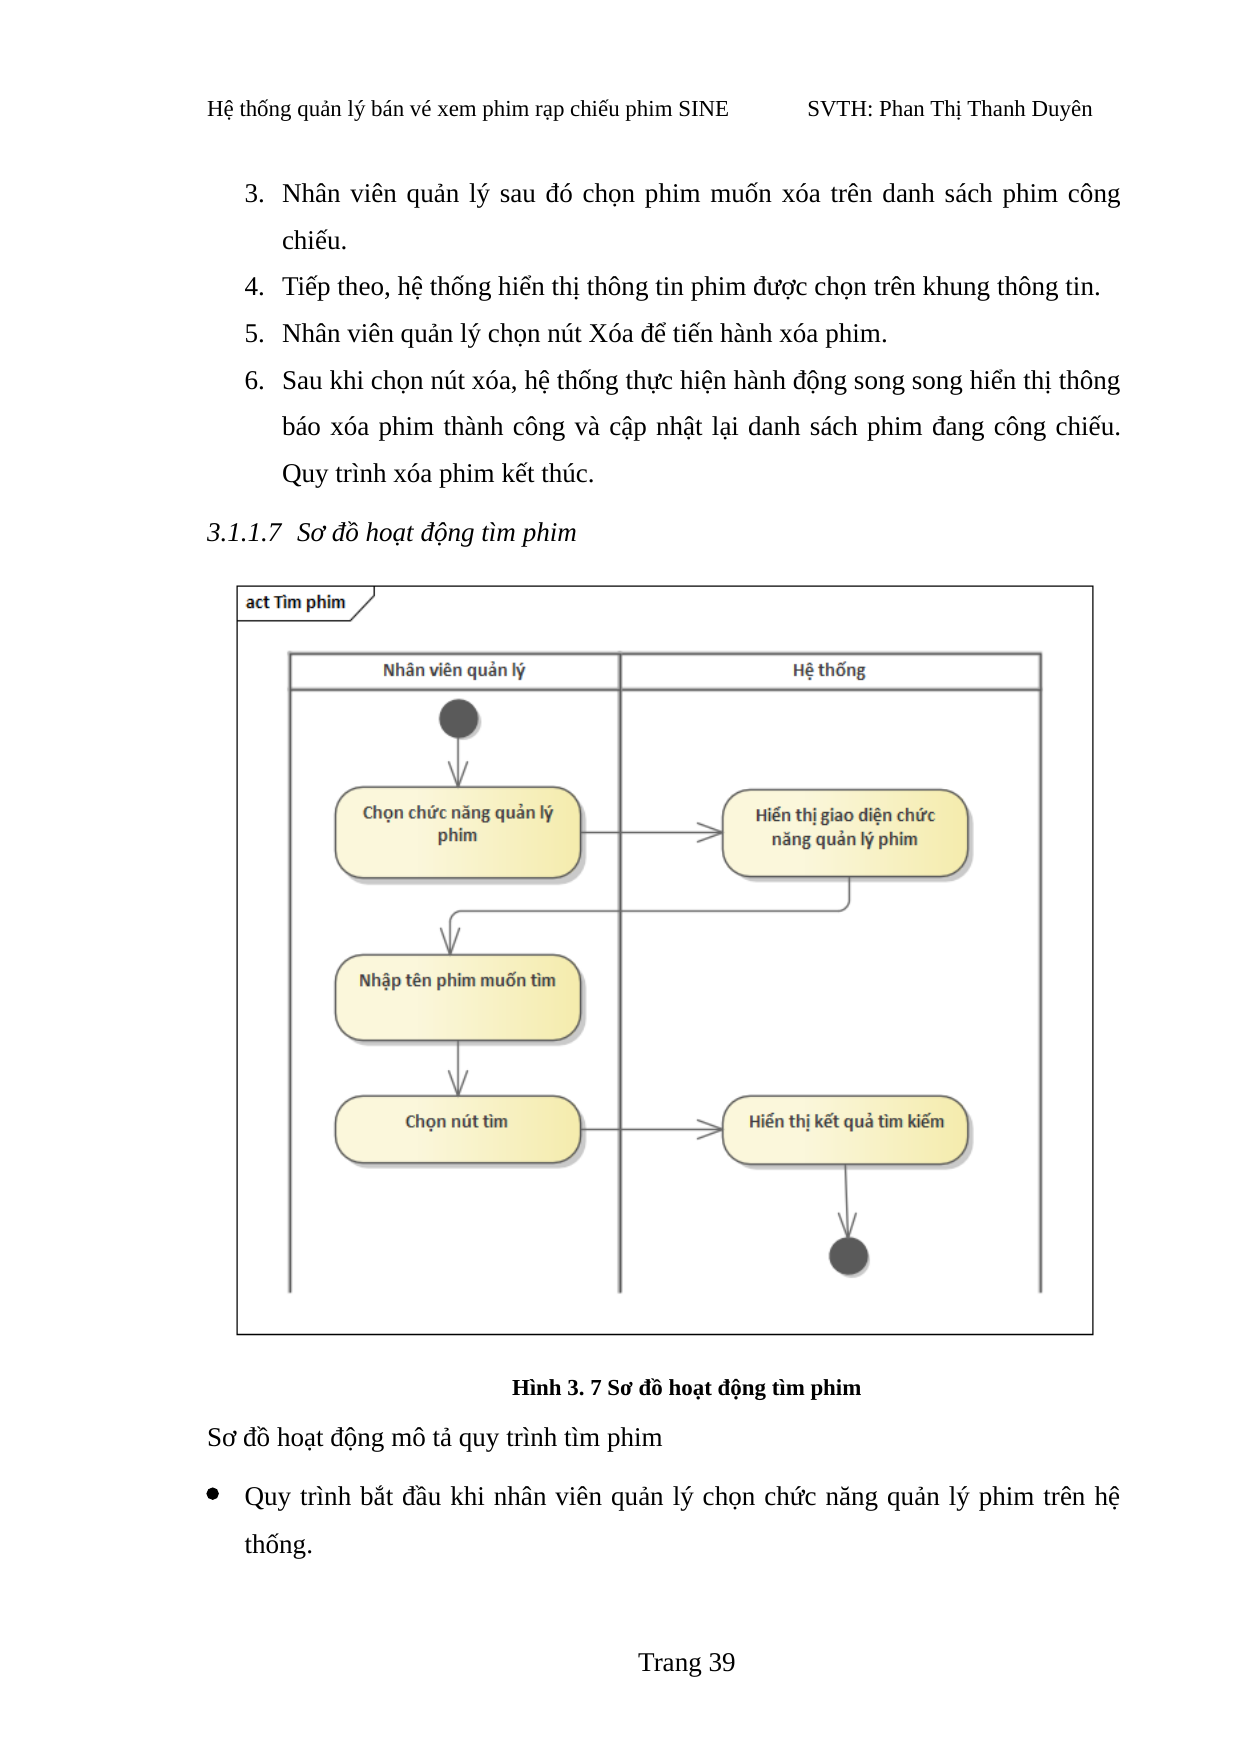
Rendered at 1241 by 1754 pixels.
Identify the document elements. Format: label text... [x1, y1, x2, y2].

text Sơ đồ hoạt động mô tả quy trình tìm phim [207, 1421, 1122, 1452]
list Tiếp theo, hệ thống hiển thị thông tin phim được chọn trên khung thông tin. [244, 271, 1122, 302]
list Quy trình bắt đầu khi nhân viên quản lý chọn chức năng quản lý phim trên hệ thống. [207, 1480, 1122, 1559]
subtitle Sơ đồ hoạt động tìm phim [207, 516, 1122, 547]
picture [226, 575, 1103, 1346]
list Nhân viên quản lý sau đó chọn phim muốn xóa trên danh sách phim công chiếu. [244, 177, 1122, 255]
text Hình 3. 7 Sơ đồ hoạt động tìm phim [207, 1374, 1122, 1400]
list Sau khi chọn nút xóa, hệ thống thực hiện hành động song song hiển thị thông báo xóa phim thành công và cập nhật lại danh sách phim đang công chiếu. Quy trình xóa phim kết thúc. [244, 364, 1122, 488]
list Nhân viên quản lý chọn nút Xóa để tiến hành xóa phim. [244, 317, 1122, 348]
